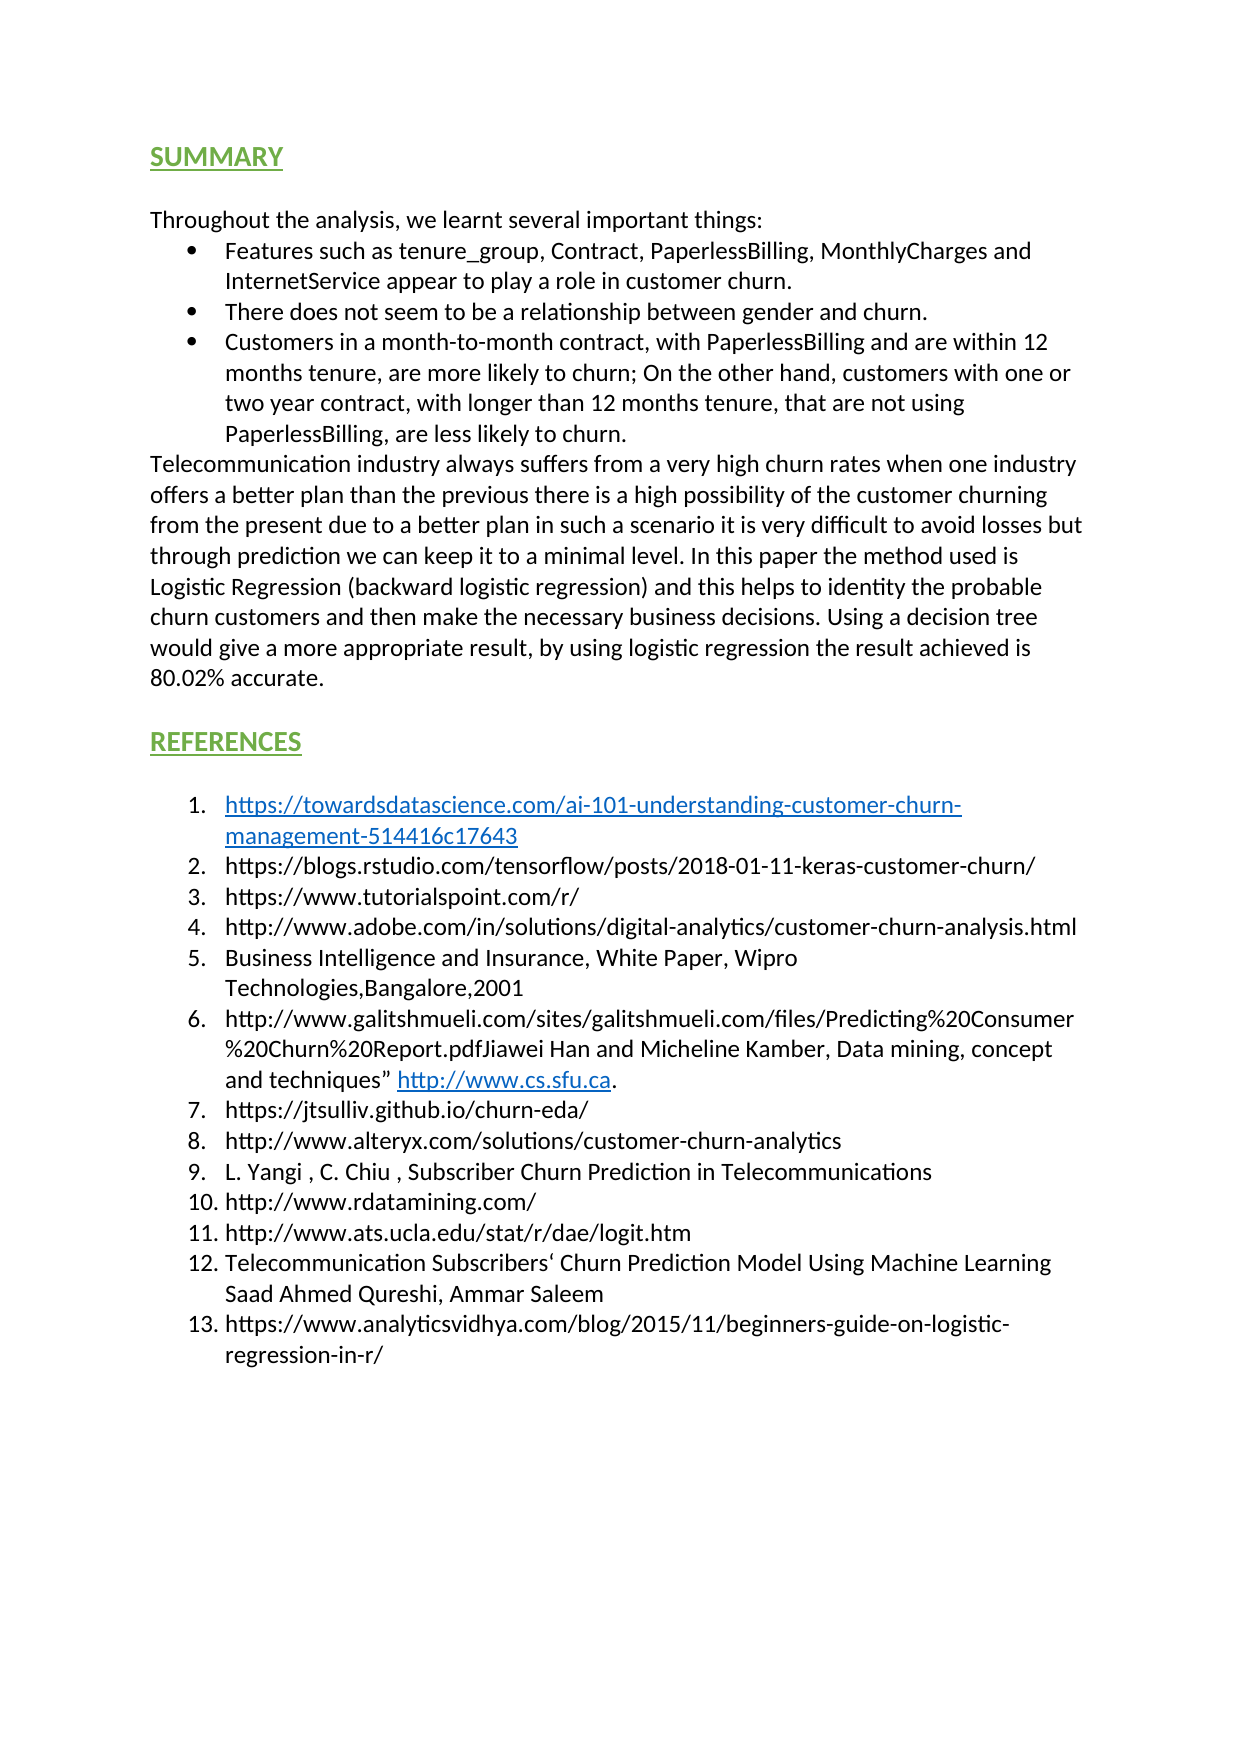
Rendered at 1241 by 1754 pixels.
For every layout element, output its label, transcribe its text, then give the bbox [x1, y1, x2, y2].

list Features such as tenure_group, Contract, PaperlessBilling, MonthlyCharges and InternetService appear to play a role in customer churn. [187, 235, 1090, 296]
list There does not seem to be a relationship between gender and churn. [187, 296, 1090, 327]
text Throughout the analysis, we learnt several important things: [150, 204, 1090, 235]
text SUMMARY [150, 138, 1090, 174]
list https://towardsdatascience.com/ai-101-understanding-customer-churn-management-514416c17643 [187, 789, 1090, 851]
list Customers in a month-to-month contract, with PaperlessBilling and are within 12 months tenure, are more likely to churn; On the other hand, customers with one or two year contract, with longer than 12 months tenure, that are not using PaperlessBilling, are less likely to churn. [187, 327, 1090, 449]
text REFERENCES [150, 723, 1090, 759]
list https://jtsulliv.github.io/churn-eda/ [187, 1095, 1090, 1125]
list http://www.galitshmueli.com/sites/galitshmueli.com/files/Predicting%20Consumer%20Churn%20Report.pdfJiawei Han and Micheline Kamber, Data mining, concept and techniques” http://www.cs.sfu.ca. [187, 1003, 1090, 1095]
list https://blogs.rstudio.com/tensorflow/posts/2018-01-11-keras-customer-churn/ [187, 851, 1090, 881]
text Telecommunication industry always suffers from a very high churn rates when one industry offers a better plan than the previous there is a high possibility of the customer churning from the present due to a better plan in such a scenario it is very difficult to avoid losses but through prediction we can keep it to a minimal level. In this paper the method used is Logistic Regression (backward logistic regression) and this helps to identity the probable churn customers and then make the necessary business decisions. Using a decision tree would give a more appropriate result, by using logistic regression the result achieved is 80.02% accurate. [150, 449, 1090, 693]
list http://www.alteryx.com/solutions/customer-churn-analytics [187, 1125, 1090, 1156]
list https://www.analyticsvidhya.com/blog/2015/11/beginners-guide-on-logistic-regression-in-r/ [187, 1308, 1090, 1369]
list Telecommunication Subscribers‘ Churn Prediction Model Using Machine Learning Saad Ahmed Qureshi, Ammar Saleem [187, 1247, 1090, 1308]
list http://www.ats.ucla.edu/stat/r/dae/logit.htm [187, 1217, 1090, 1247]
list https://www.tutorialspoint.com/r/ [187, 881, 1090, 912]
list http://www.adobe.com/in/solutions/digital-analytics/customer-churn-analysis.html [187, 912, 1090, 942]
list http://www.rdatamining.com/ [187, 1186, 1090, 1217]
list Business Intelligence and Insurance, White Paper, Wipro Technologies,Bangalore,2001 [187, 942, 1090, 1003]
list L. Yangi , C. Chiu , Subscriber Churn Prediction in Telecommunications [187, 1156, 1090, 1186]
